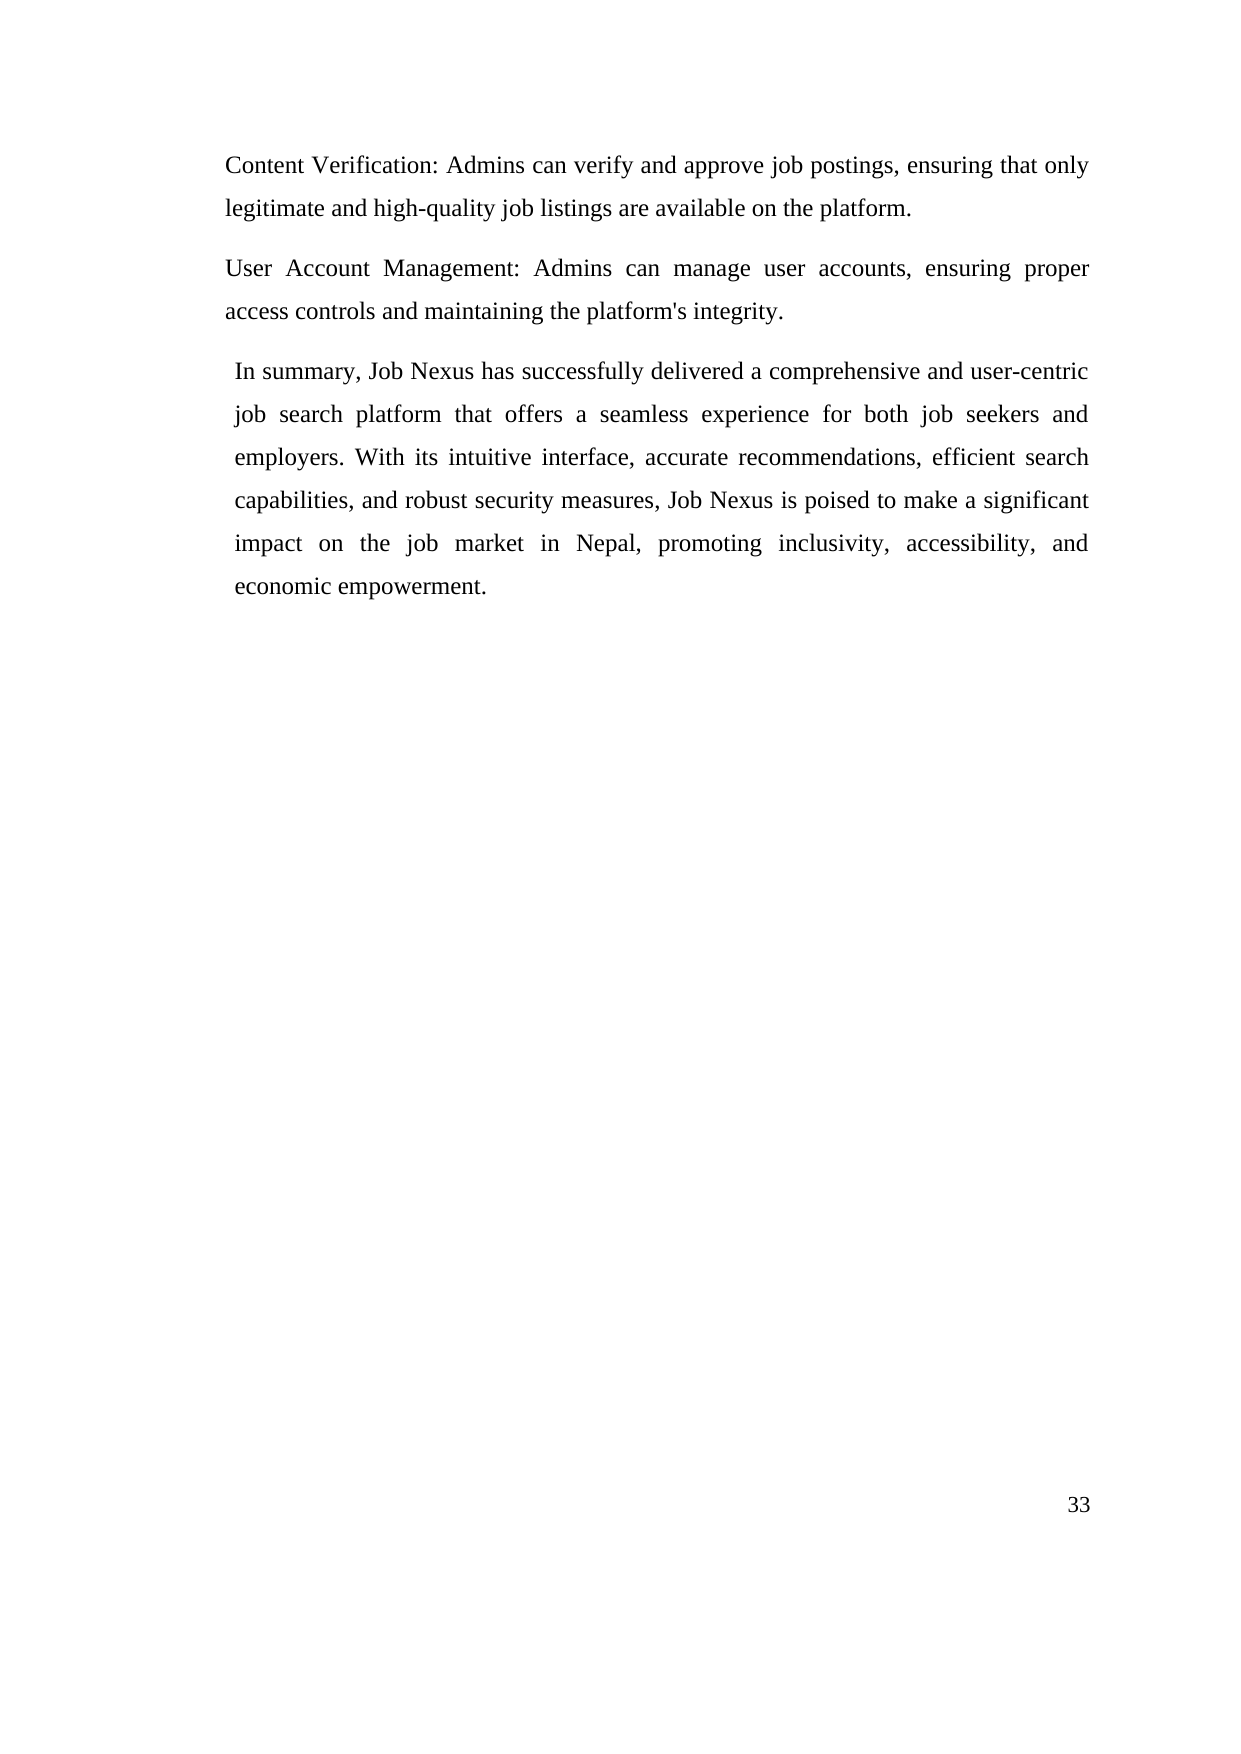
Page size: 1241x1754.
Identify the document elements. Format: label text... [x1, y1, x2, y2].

text Content Verification: Admins can verify and approve job postings, ensuring that only legitimate and high-quality job listings are available on the platform. [225, 150, 1090, 222]
text In summary, Job Nexus has successfully delivered a comprehensive and user-centric job search platform that offers a seamless experience for both job seekers and employers. With its intuitive interface, accurate recommendations, efficient search capabilities, and robust security measures, Job Nexus is poised to make a significant impact on the job market in Nepal, promoting inclusivity, accessibility, and economic empowerment. [234, 356, 1089, 600]
text User Account Management: Admins can manage user accounts, ensuring proper access controls and maintaining the platform's integrity. [225, 253, 1090, 325]
